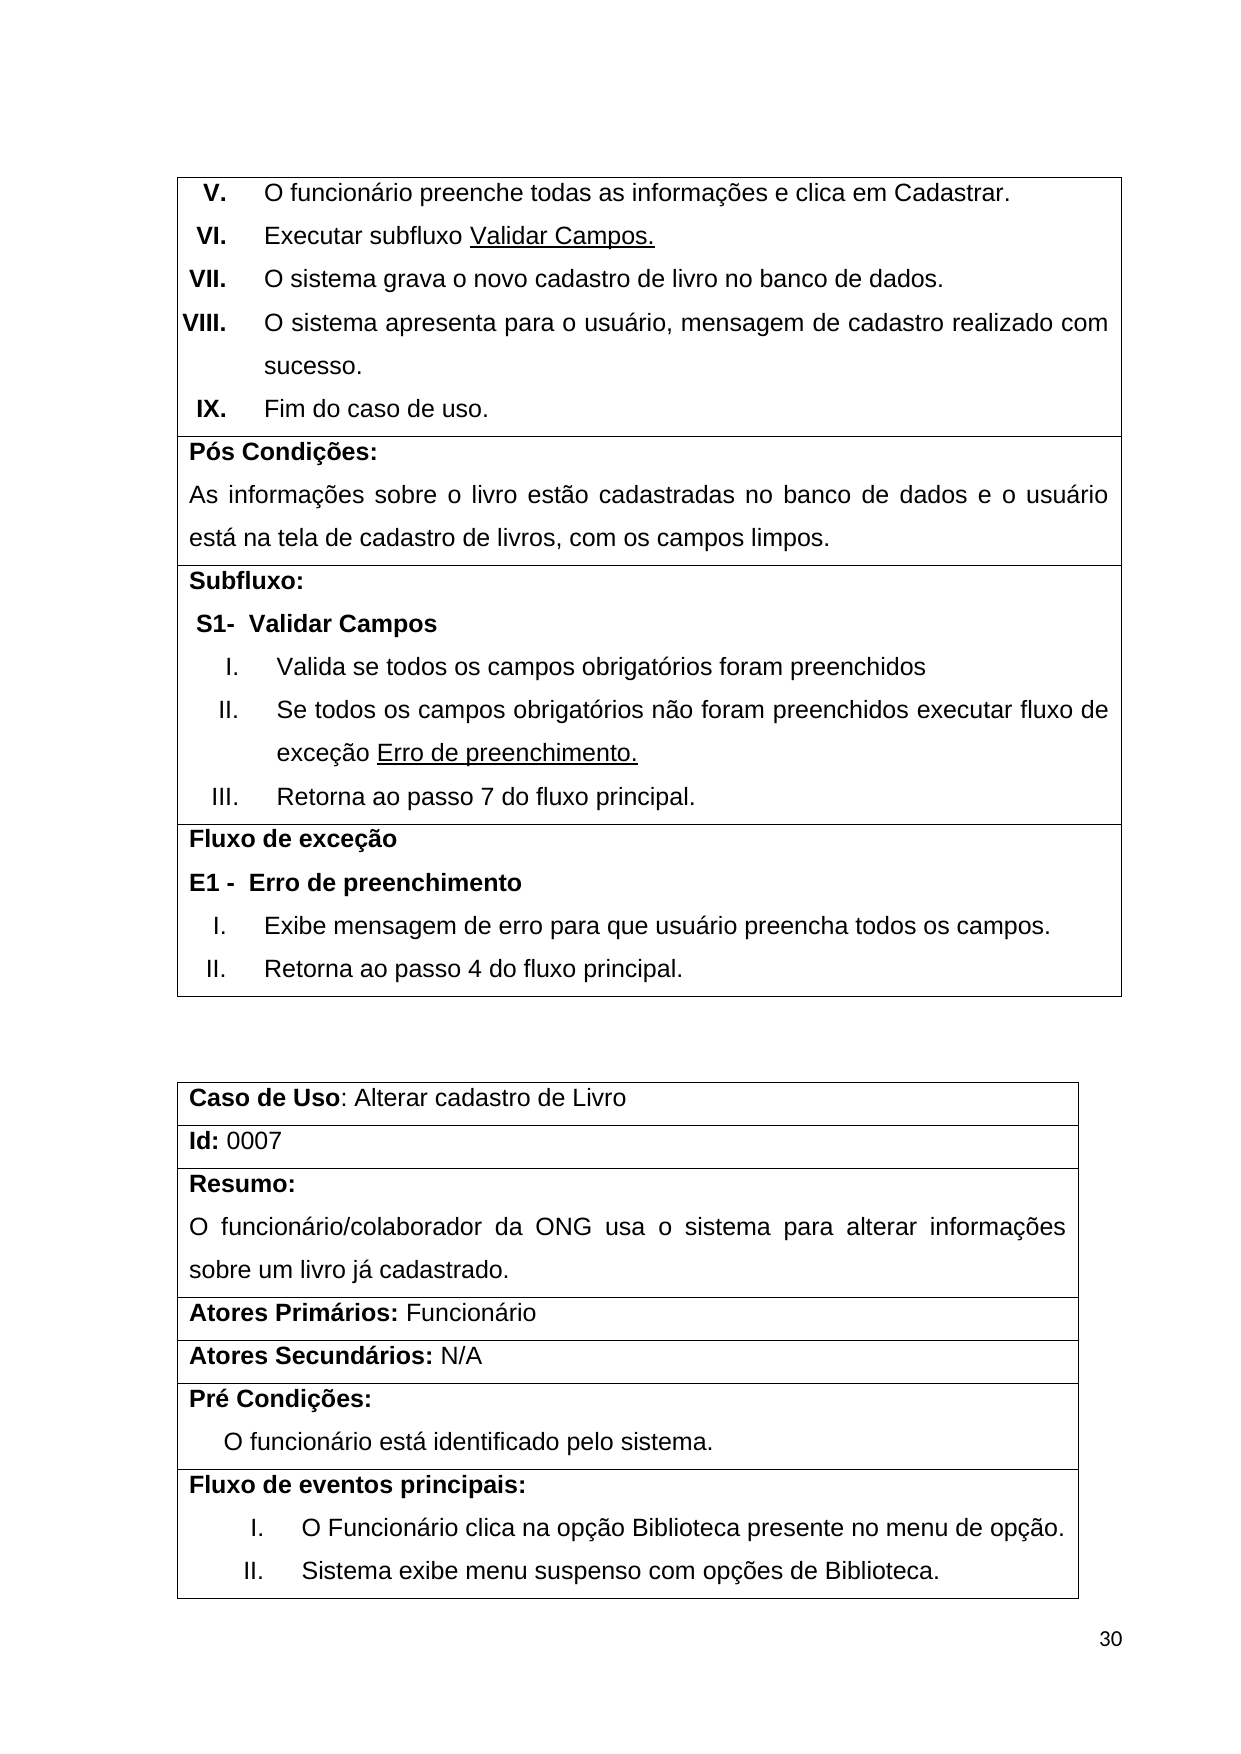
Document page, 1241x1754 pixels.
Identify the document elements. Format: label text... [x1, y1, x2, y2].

table_header Caso de Uso: Alterar cadastro de Livro [178, 1083, 1078, 1125]
table_cell Fluxo de exceção E1 - Erro de preenchimento Exibe mensagem de erro para que usuário preencha todos os campos. Retorna ao passo 4 do fluxo principal. [178, 825, 1121, 996]
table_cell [178, 1470, 1078, 1598]
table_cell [178, 178, 1121, 436]
table_cell Atores Primários: Funcionário [178, 1298, 1078, 1340]
table_cell Subfluxo: S1- Validar Campos Valida se todos os campos obrigatórios foram preenchidos Se todos os campos obrigatórios não foram preenchidos executar fluxo de exceção Erro de preenchimento. Retorna ao passo 7 do fluxo principal. [178, 566, 1121, 823]
table_cell Id: 0007 [178, 1126, 1078, 1168]
table_cell Pré Condições: O funcionário está identificado pelo sistema. [178, 1384, 1078, 1469]
table_cell Pós Condições: As informações sobre o livro estão cadastradas no banco de dados e o usuário está na tela de cadastro de livros, com os campos limpos. [178, 437, 1121, 565]
table_cell Atores Secundários: N/A [178, 1341, 1078, 1383]
table_cell Resumo: O funcionário/colaborador da ONG usa o sistema para alterar informações sobre um livro já cadastrado. [178, 1169, 1078, 1297]
